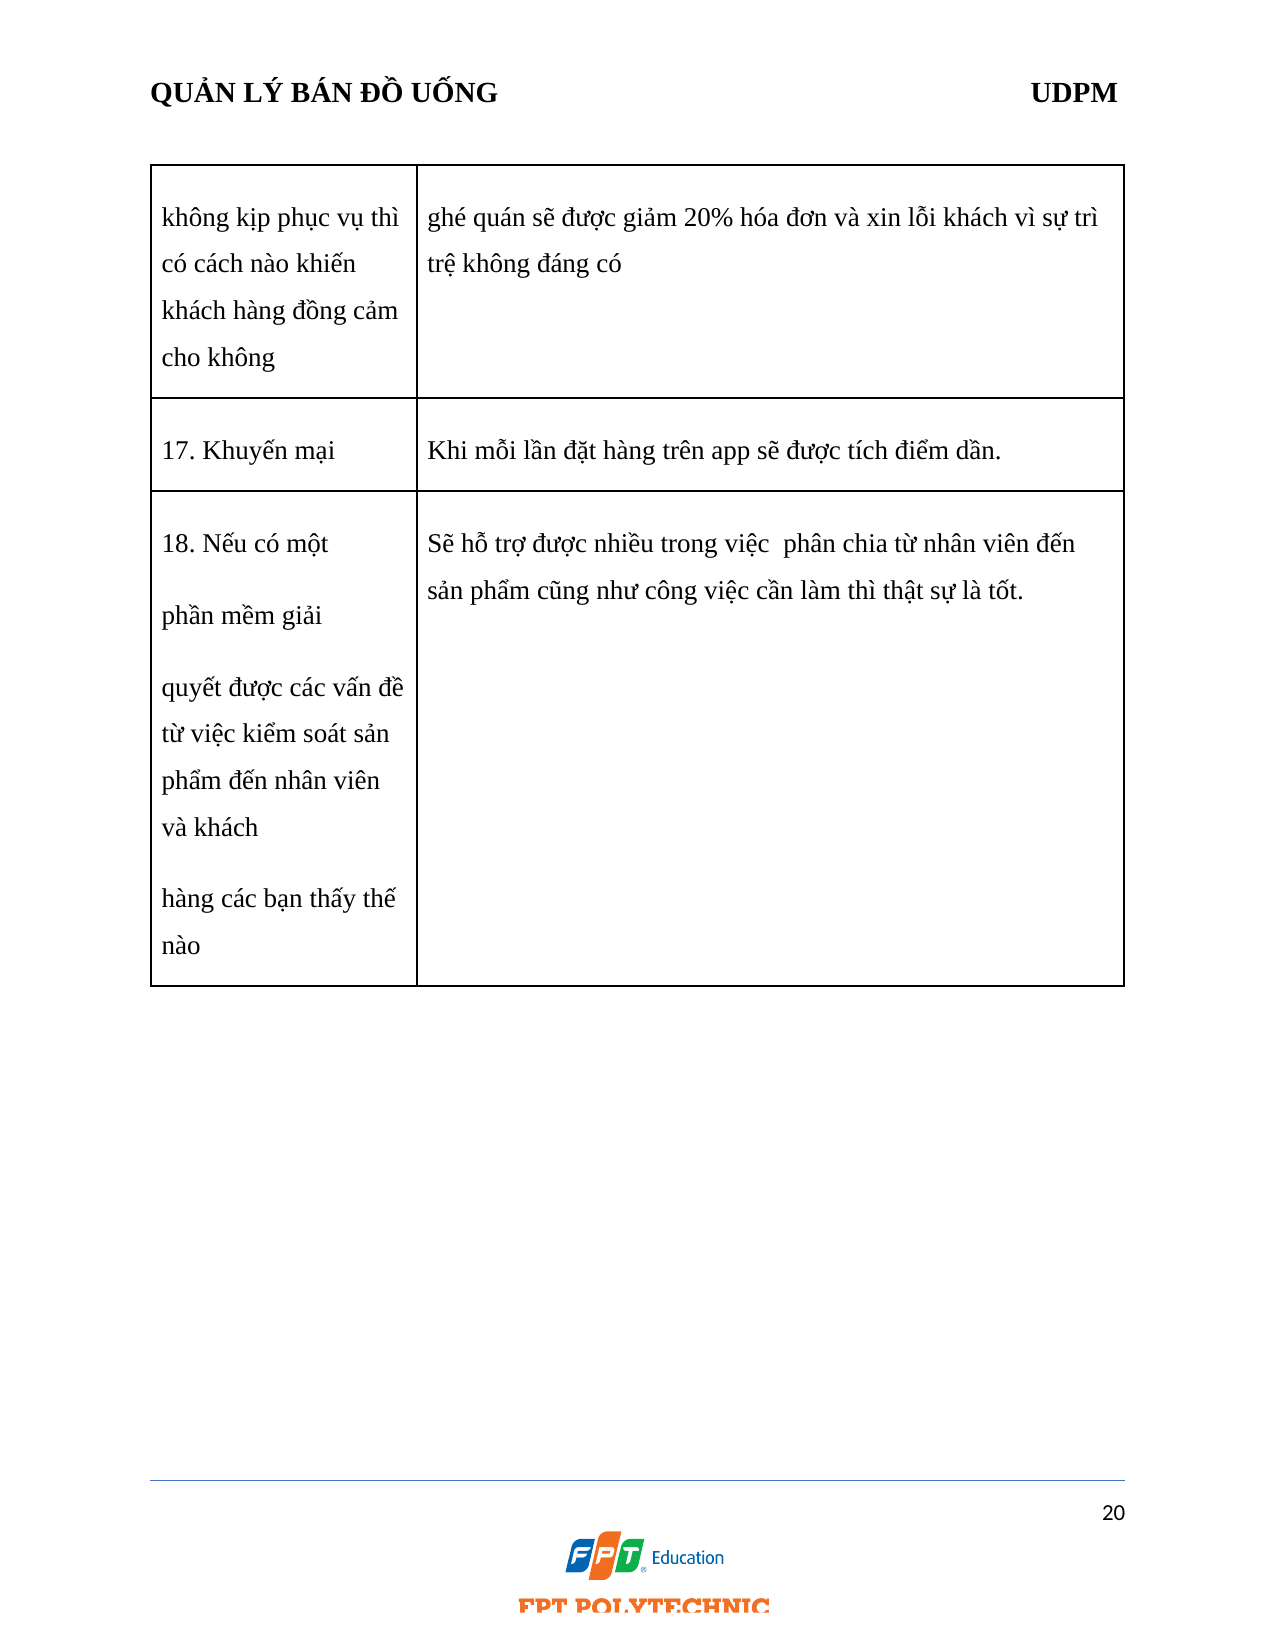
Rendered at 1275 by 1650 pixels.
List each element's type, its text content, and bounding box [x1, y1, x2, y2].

table_cell 18. Nếu có một phần mềm giải quyết được các vấn đề từ việc kiểm soát sản phẩm đến nhân viên và khách hàng các bạn thấy thế nào [152, 492, 416, 985]
picture [518, 1531, 769, 1613]
table_cell Sẽ hỗ trợ được nhiều trong việc phân chia từ nhân viên đến sản phẩm cũng như công việc cần làm thì thật sự là tốt. [418, 492, 1123, 985]
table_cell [152, 166, 416, 397]
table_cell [418, 166, 1123, 397]
table_cell Khi mỗi lần đặt hàng trên app sẽ được tích điểm dần. [418, 399, 1123, 490]
table_cell 17. Khuyến mại [152, 399, 416, 490]
